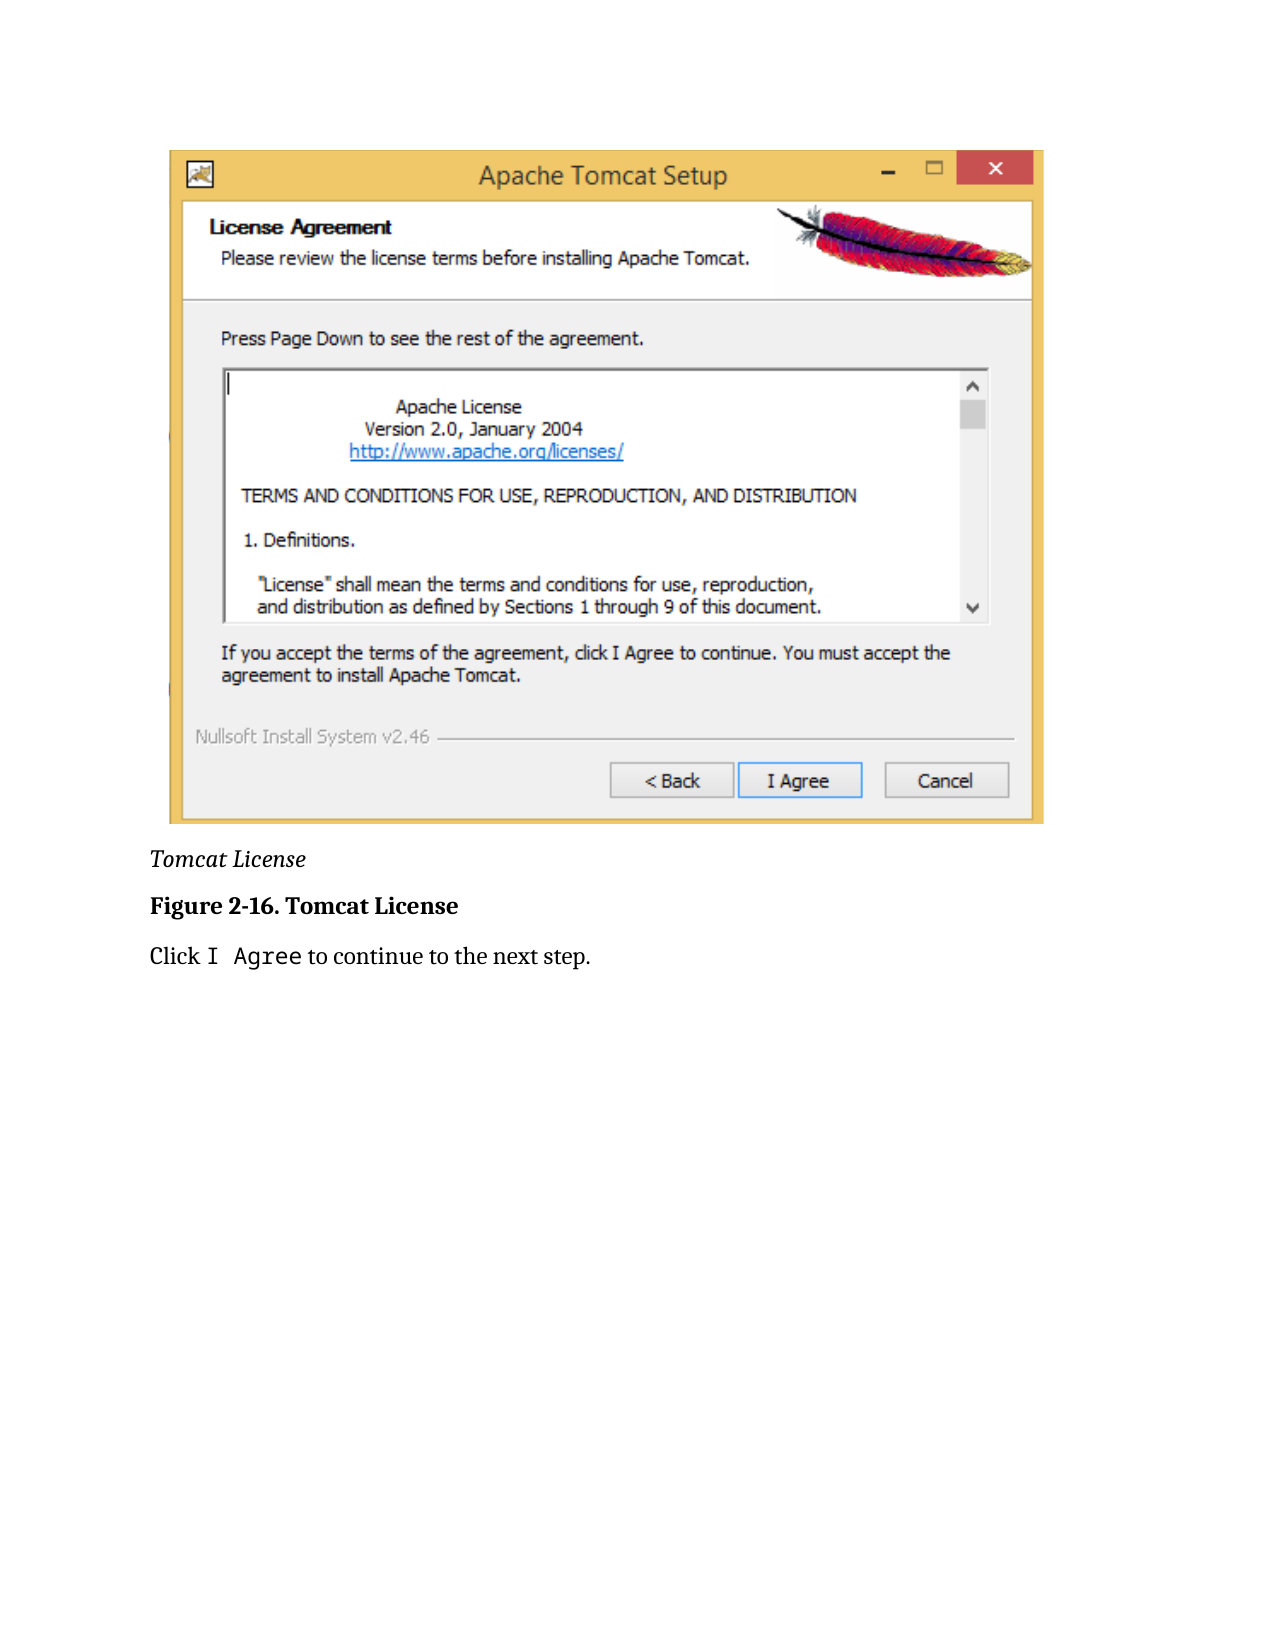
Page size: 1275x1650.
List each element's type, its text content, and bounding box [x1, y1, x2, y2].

text Tomcat License [150, 844, 1125, 873]
picture [168, 150, 1044, 824]
text Click I Agree to continue to the next step. [150, 939, 1125, 971]
text Figure 2-16. Tomcat License [150, 892, 1125, 921]
